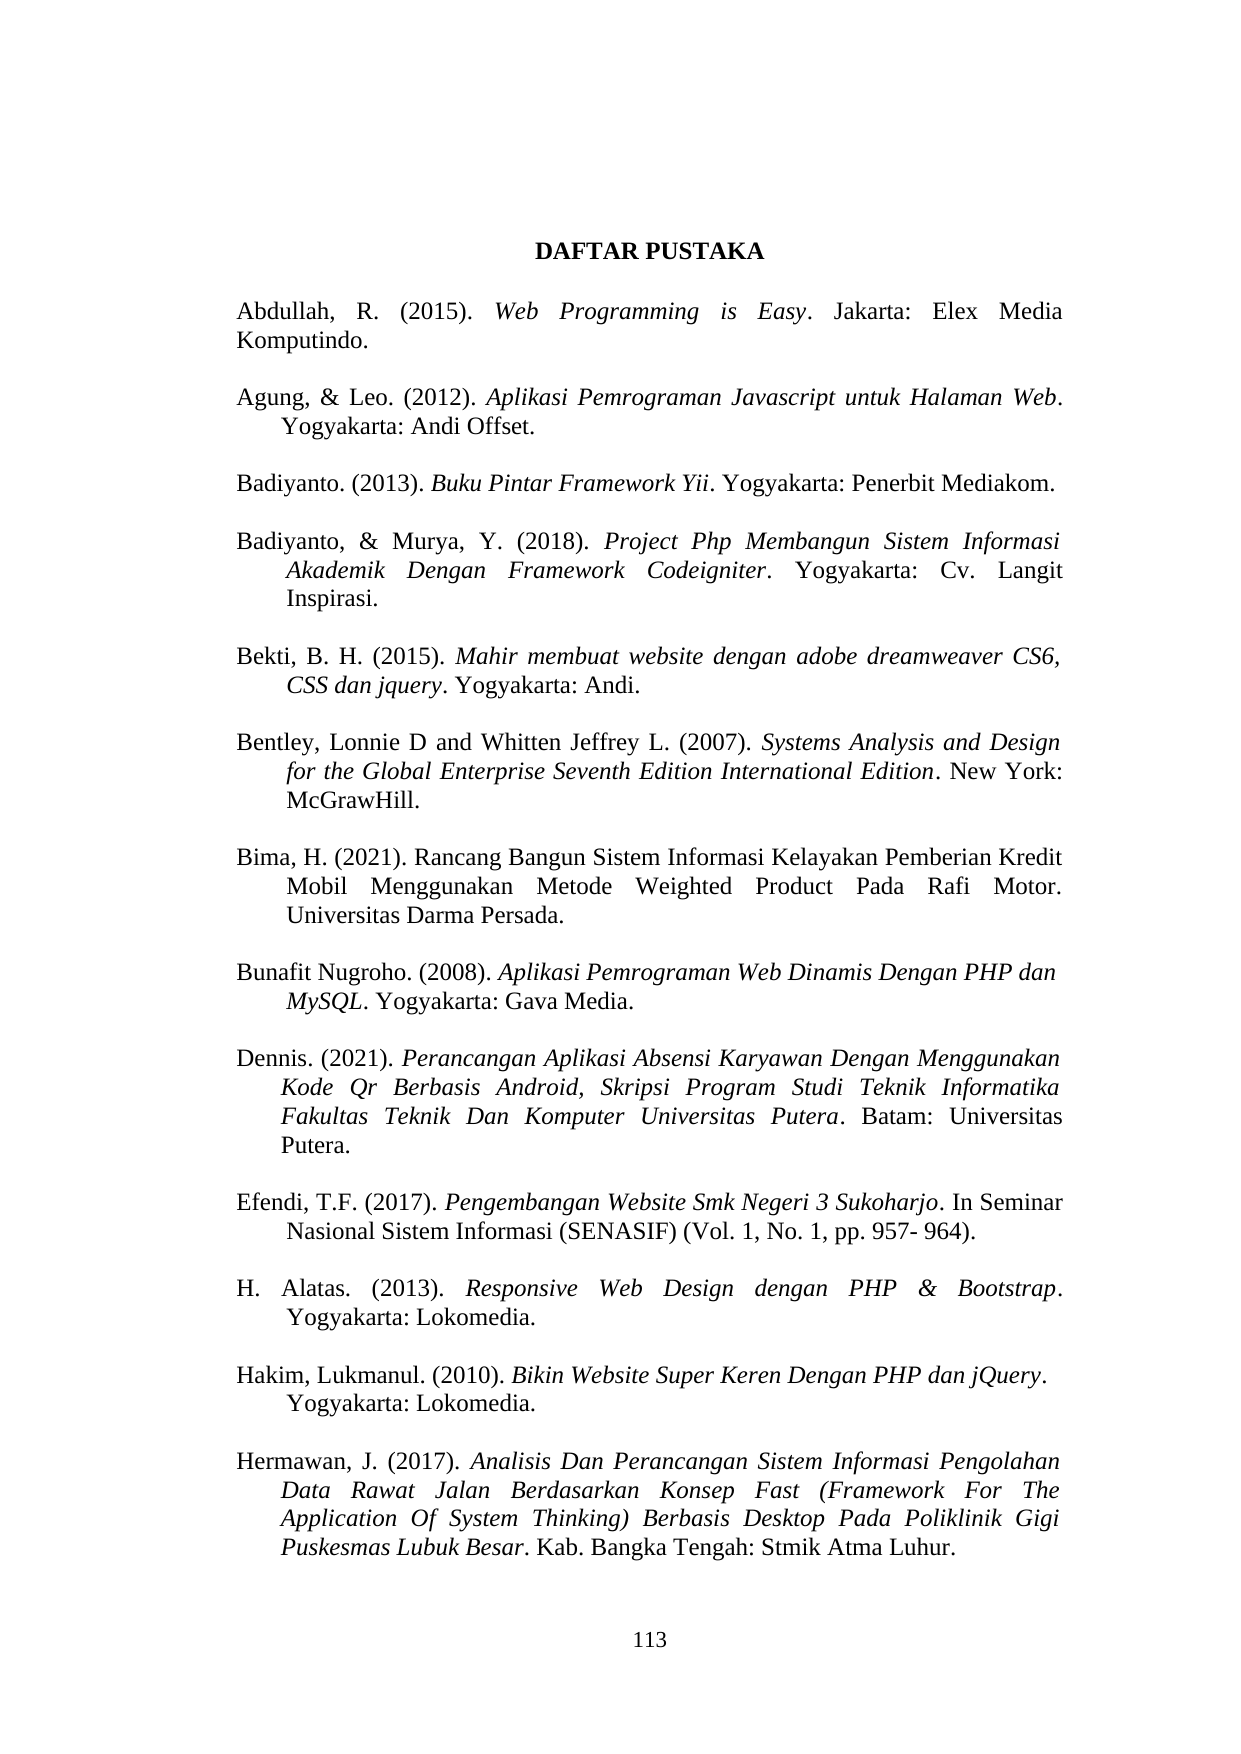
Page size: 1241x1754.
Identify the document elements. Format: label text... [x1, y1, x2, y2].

text MySQL. Yogyakarta: Gava Media. [286, 986, 1063, 1015]
text Yogyakarta: Lokomedia. [286, 1388, 1063, 1417]
text DAFTAR PUSTAKA [236, 236, 1063, 265]
text Badiyanto, & Murya, Y. (2018). Project Php Membangun Sistem Informasi Akademik Dengan Framework Codeigniter. Yogyakarta: Cv. Langit Inspirasi. [236, 526, 1063, 612]
text Agung, & Leo. (2012). Aplikasi Pemrograman Javascript untuk Halaman Web. Yogyakarta: Andi Offset. [236, 382, 1063, 440]
text Efendi, T.F. (2017). Pengembangan Website Smk Negeri 3 Sukoharjo. In Seminar Nasional Sistem Informasi (SENASIF) (Vol. 1, No. 1, pp. 957- 964). [236, 1187, 1063, 1245]
text Dennis. (2021). Perancangan Aplikasi Absensi Karyawan Dengan Menggunakan Kode Qr Berbasis Android, Skripsi Program Studi Teknik Informatika Fakultas Teknik Dan Komputer Universitas Putera. Batam: Universitas Putera. [236, 1043, 1063, 1158]
text Hermawan, J. (2017). Analisis Dan Perancangan Sistem Informasi Pengolahan Data Rawat Jalan Berdasarkan Konsep Fast (Framework For The Application Of System Thinking) Berbasis Desktop Pada Poliklinik Gigi Puskesmas Lubuk Besar. Kab. Bangka Tengah: Stmik Atma Luhur. [236, 1446, 1063, 1561]
text Bunafit Nugroho. (2008). Aplikasi Pemrograman Web Dinamis Dengan PHP dan [236, 957, 1063, 986]
text Bima, H. (2021). Rancang Bangun Sistem Informasi Kelayakan Pemberian Kredit Mobil Menggunakan Metode Weighted Product Pada Rafi Motor. Universitas Darma Persada. [236, 842, 1063, 928]
text Abdullah, R. (2015). Web Programming is Easy. Jakarta: Elex Media Komputindo. [236, 296, 1063, 353]
text Bentley, Lonnie D and Whitten Jeffrey L. (2007). Systems Analysis and Design for the Global Enterprise Seventh Edition International Edition. New York: McGrawHill. [236, 727, 1063, 813]
text Badiyanto. (2013). Buku Pintar Framework Yii. Yogyakarta: Penerbit Mediakom. [236, 468, 1063, 497]
text Bekti, B. H. (2015). Mahir membuat website dengan adobe dreamweaver CS6, CSS dan jquery. Yogyakarta: Andi. [236, 641, 1063, 698]
text Hakim, Lukmanul. (2010). Bikin Website Super Keren Dengan PHP dan jQuery. [236, 1360, 1063, 1388]
text H. Alatas. (2013). Responsive Web Design dengan PHP & Bootstrap. Yogyakarta: Lokomedia. [236, 1273, 1063, 1331]
